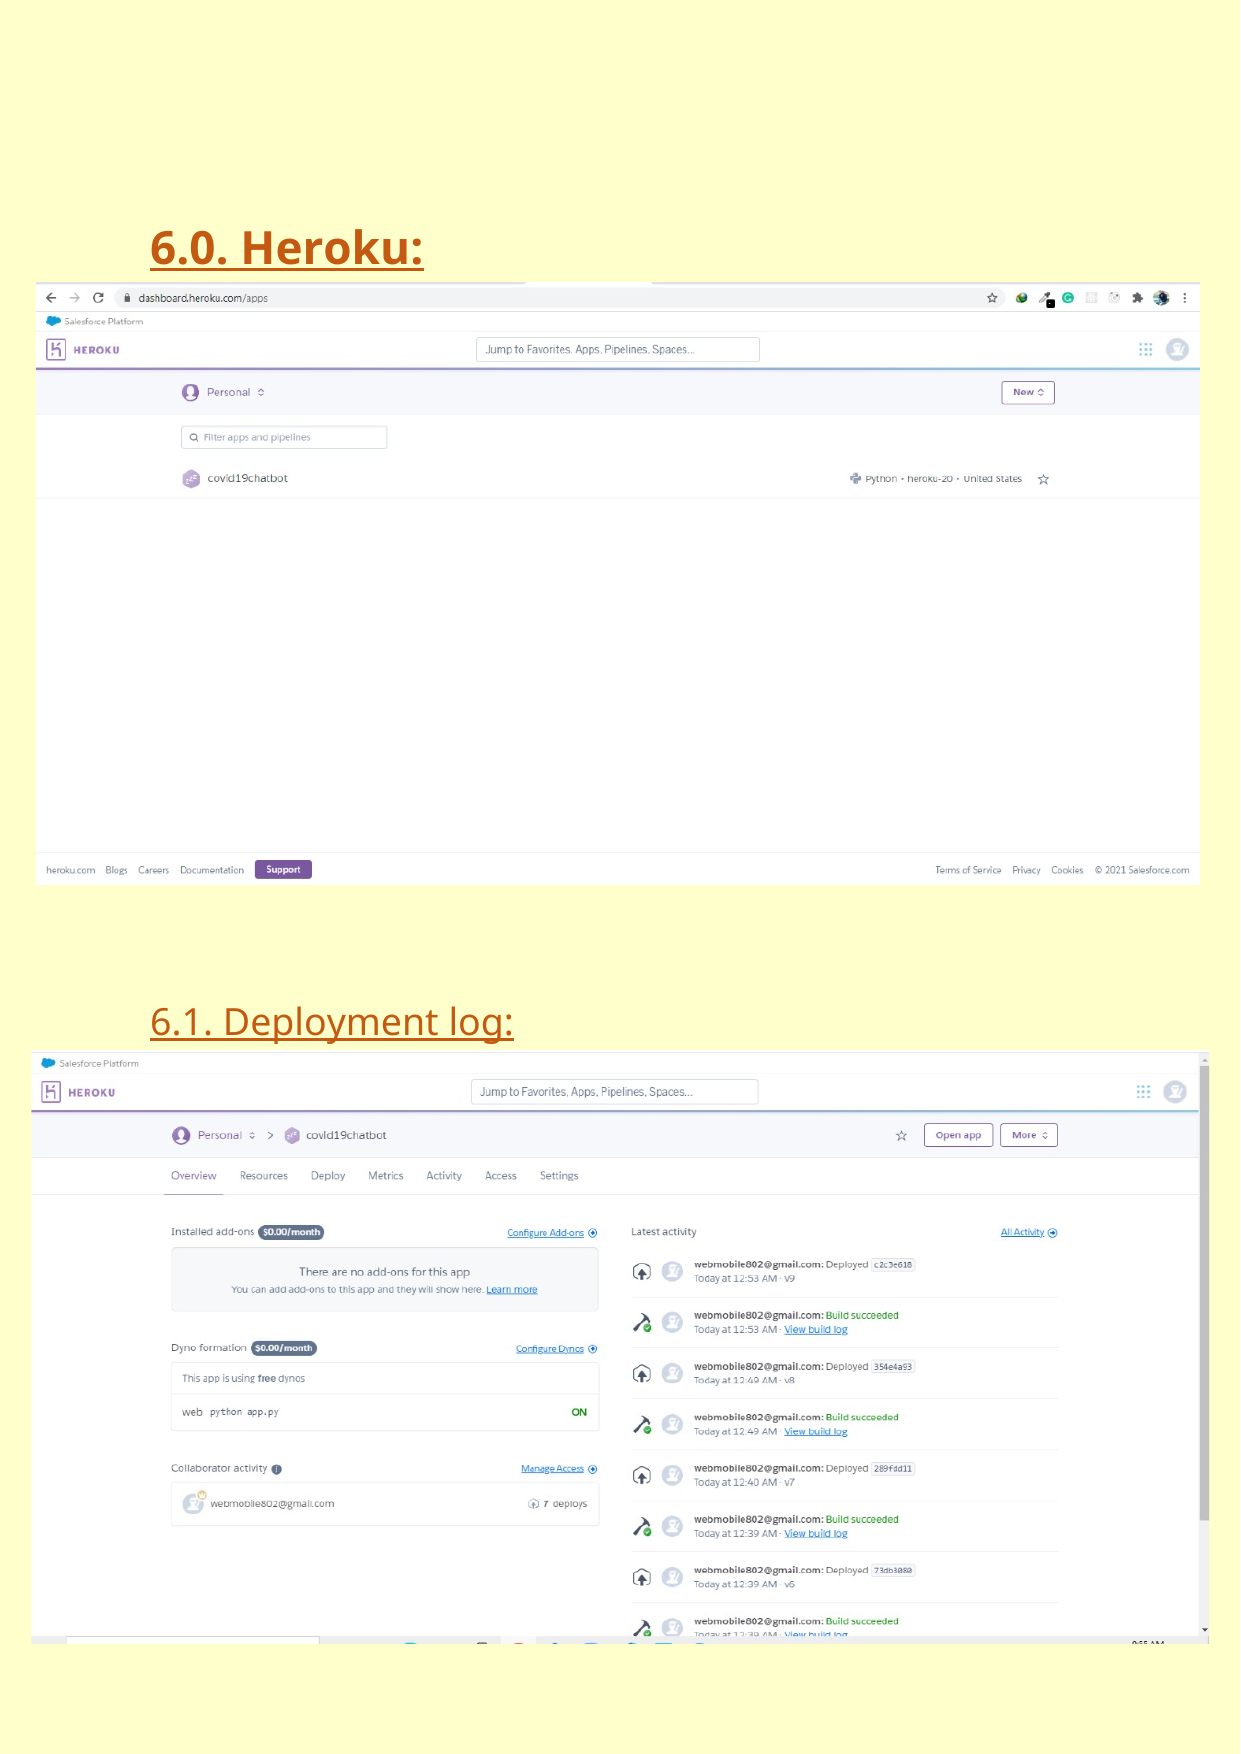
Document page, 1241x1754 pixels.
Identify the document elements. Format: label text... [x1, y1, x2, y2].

text 6.0. Heroku: [150, 216, 1090, 278]
picture [35, 282, 1200, 885]
picture [31, 1050, 1210, 1644]
text 6.1. Deployment log: [150, 995, 1090, 1046]
